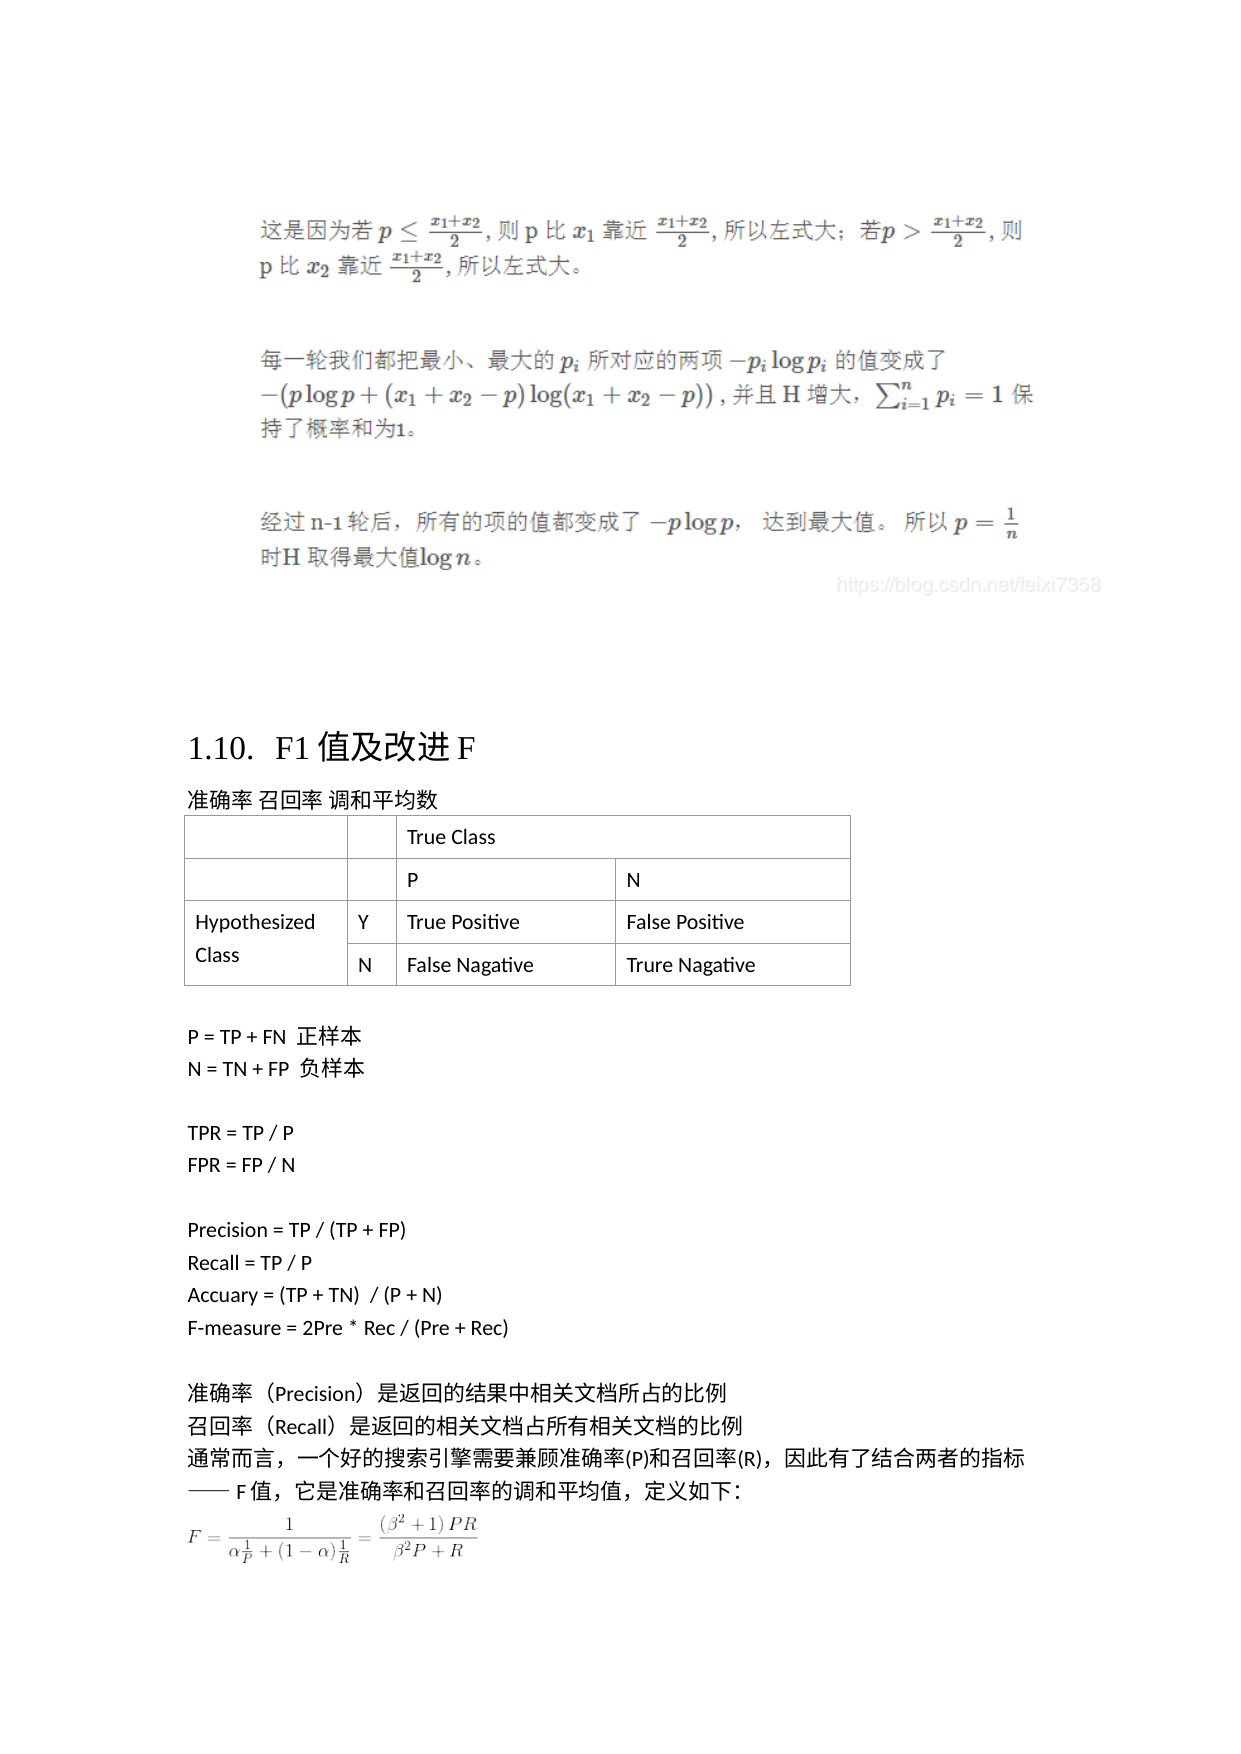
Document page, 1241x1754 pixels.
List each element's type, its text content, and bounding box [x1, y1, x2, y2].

table_cell False Nagative [397, 944, 615, 985]
table_cell Hypothesized Class [185, 901, 347, 985]
text FPR = FP / N [187, 1148, 1053, 1181]
text N = TN + FP 负样本 [187, 1051, 1053, 1083]
table_cell N [348, 944, 396, 985]
table_cell P [397, 859, 615, 900]
text 召回率（Recall）是返回的相关文档占所有相关文档的比例 [187, 1408, 1053, 1441]
text F-measure = 2Pre * Rec / (Pre + Rec) [187, 1311, 1053, 1343]
table_cell True Positive [397, 901, 615, 942]
table_header [348, 816, 396, 857]
text P = TP + FN 正样本 [187, 1018, 1053, 1051]
text 准确率 召回率 调和平均数 [187, 782, 1053, 815]
table_cell Trure Nagative [616, 944, 850, 985]
text 通常而言，一个好的搜索引擎需要兼顾准确率(P)和召回率(R)，因此有了结合两者的指标—— F值，它是准确率和召回率的调和平均值，定义如下： [187, 1441, 1053, 1506]
table_header True Class [397, 816, 850, 857]
subtitle F1值及改进F [187, 712, 1053, 777]
text Precision = TP / (TP + FP) [187, 1213, 1053, 1246]
table_cell N [616, 859, 850, 900]
picture [187, 171, 1113, 608]
table_cell Y [348, 901, 396, 942]
text Recall = TP / P [187, 1246, 1053, 1278]
text Accuary = (TP + TN) / (P + N) [187, 1278, 1053, 1311]
table_header [185, 816, 347, 857]
picture [187, 1514, 478, 1563]
text 准确率（Precision）是返回的结果中相关文档所占的比例 [187, 1376, 1053, 1408]
table_cell False Positive [616, 901, 850, 942]
text TPR = TP / P [187, 1116, 1053, 1148]
table_cell [185, 859, 347, 900]
table_cell [348, 859, 396, 900]
